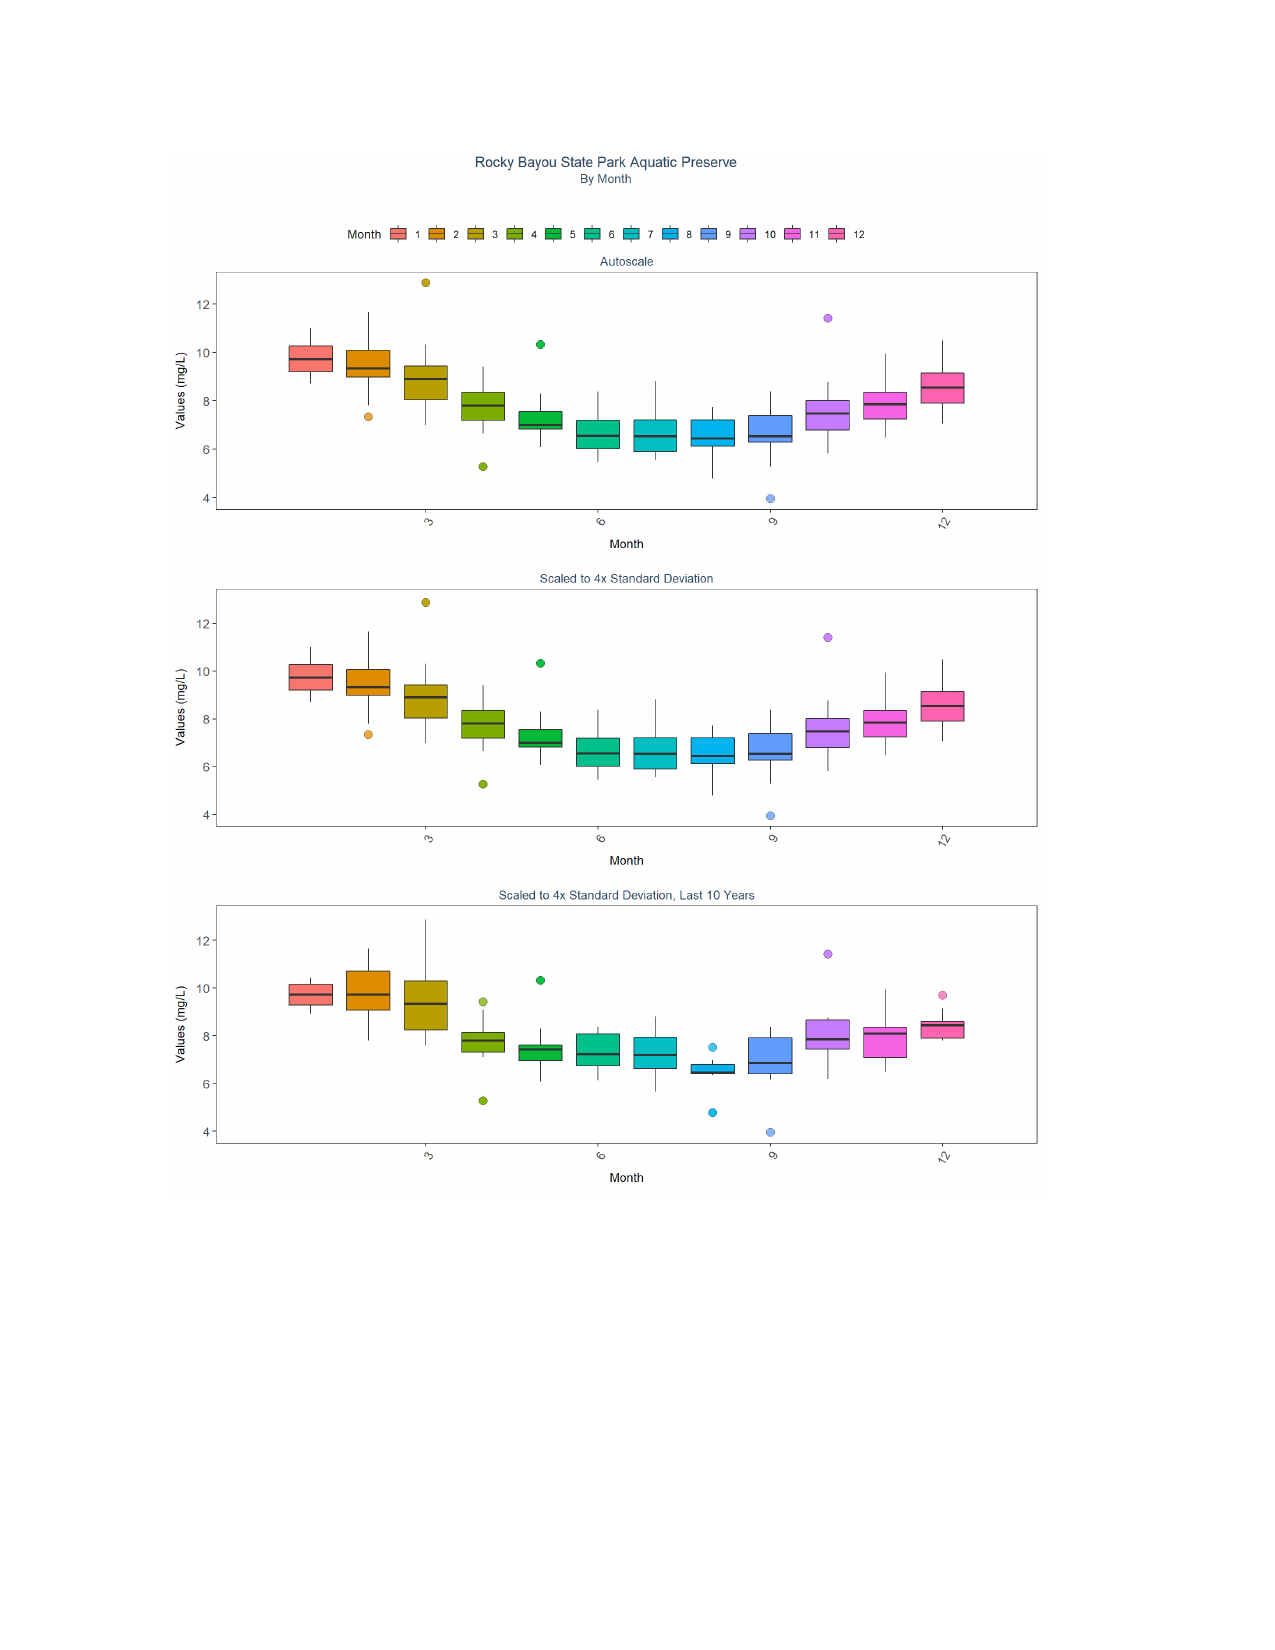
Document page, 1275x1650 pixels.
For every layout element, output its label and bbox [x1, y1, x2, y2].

picture [168, 150, 1044, 1200]
